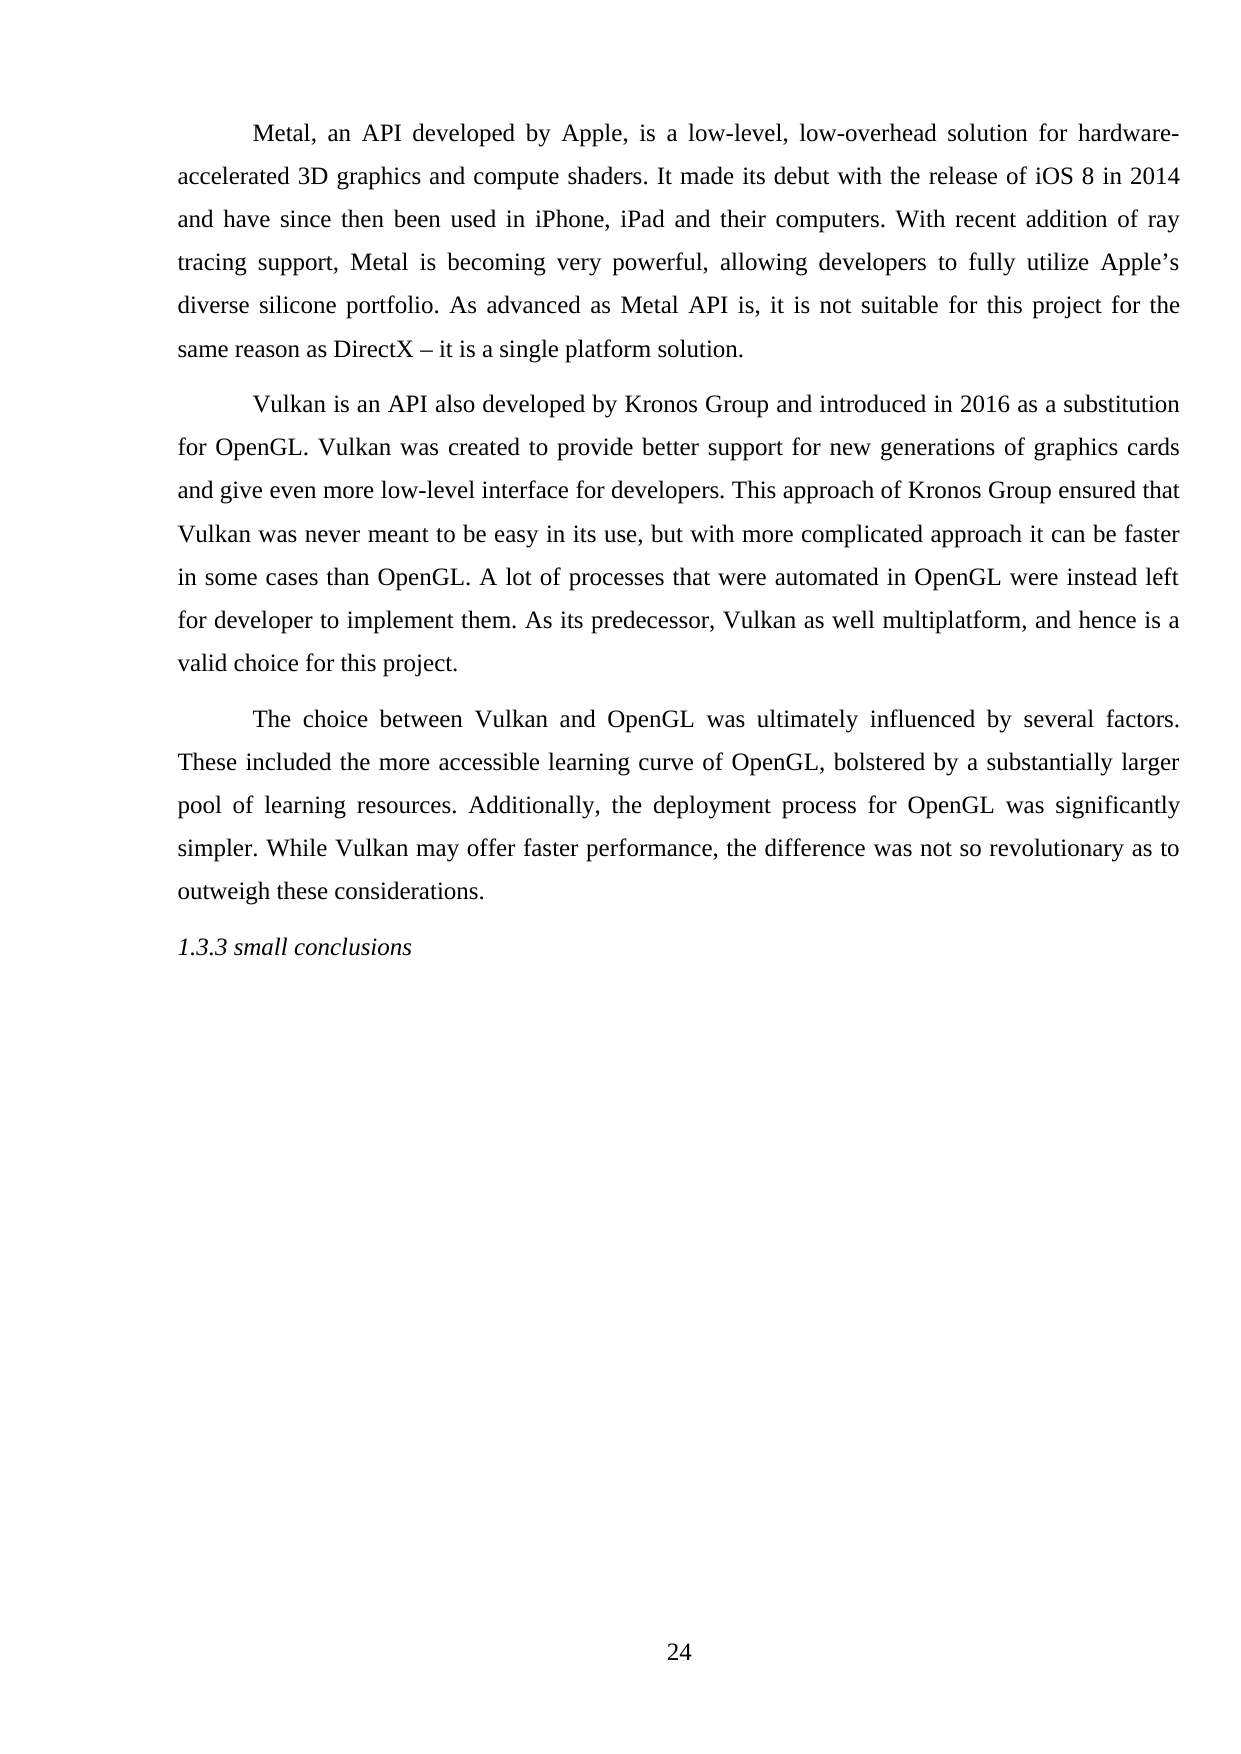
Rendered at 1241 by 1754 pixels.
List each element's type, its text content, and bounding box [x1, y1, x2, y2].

text Vulkan is an API also developed by Kronos Group and introduced in 2016 as a substitution for OpenGL. Vulkan was created to provide better support for new generations of graphics cards and give even more low-level interface for developers. This approach of Kronos Group ensured that Vulkan was never meant to be easy in its use, but with more complicated approach it can be faster in some cases than OpenGL. A lot of processes that were automated in OpenGL were instead left for developer to implement them. As its predecessor, Vulkan as well multiplatform, and hence is a valid choice for this project. [177, 389, 1181, 677]
text Metal, an API developed by Apple, is a low-level, low-overhead solution for hardware-accelerated 3D graphics and compute shaders. It made its debut with the release of iOS 8 in 2014 and have since then been used in iPhone, iPad and their computers. With recent addition of ray tracing support, Metal is becoming very powerful, allowing developers to fully utilize Apple’s diverse silicone portfolio. As advanced as Metal API is, it is not suitable for this project for the same reason as DirectX – it is a single platform solution. [177, 118, 1181, 362]
text 1.3.3 small conclusions [177, 932, 1181, 961]
text The choice between Vulkan and OpenGL was ultimately influenced by several factors. These included the more accessible learning curve of OpenGL, bolstered by a substantially larger pool of learning resources. Additionally, the deployment process for OpenGL was significantly simpler. While Vulkan may offer faster performance, the difference was not so revolutionary as to outweigh these considerations. [177, 704, 1181, 905]
